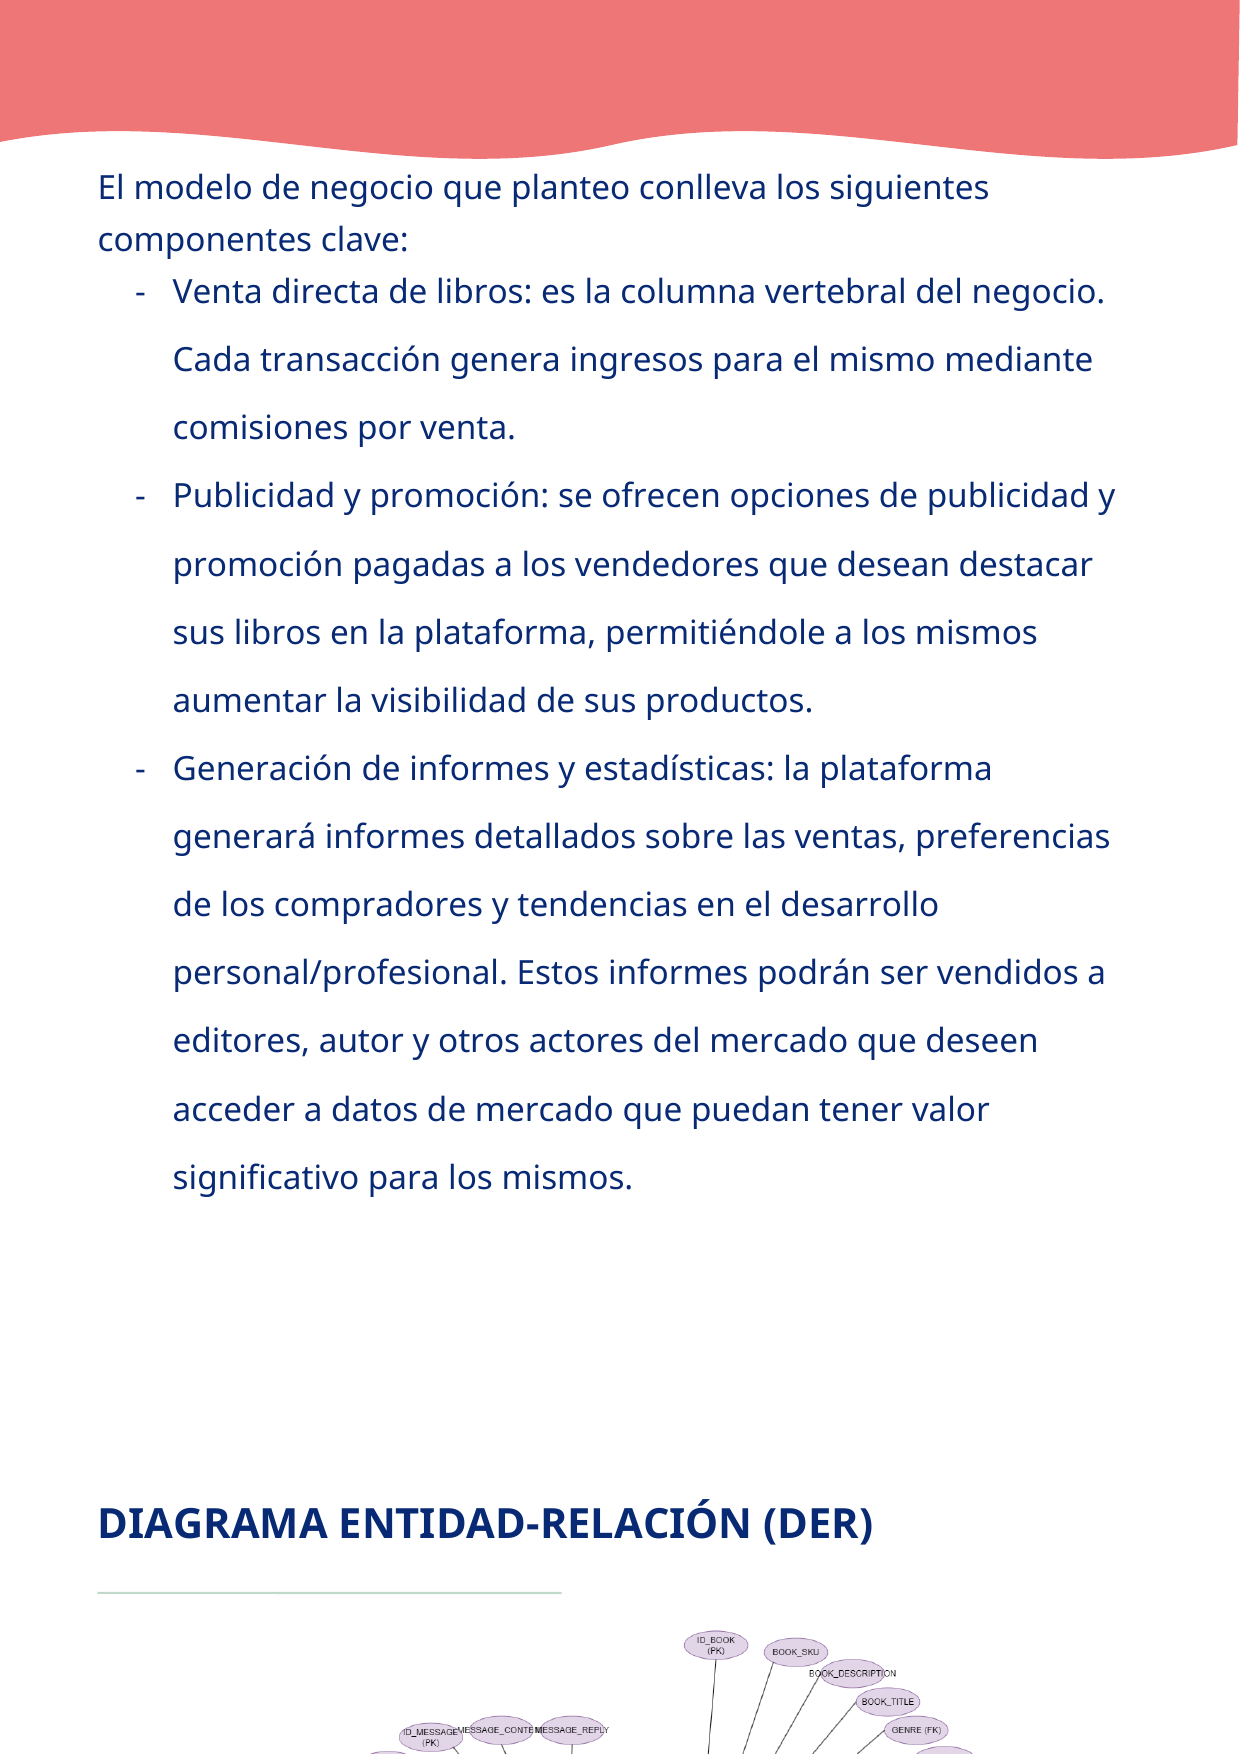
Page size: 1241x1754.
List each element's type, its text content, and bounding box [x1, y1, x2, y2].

text DIAGRAMA ENTIDAD-RELACIÓN (DER) [97, 1494, 1143, 1551]
picture [26, 1630, 1214, 1754]
list Venta directa de libros: es la columna vertebral del negocio. Cada transacción genera ingresos para el mismo mediante comisiones por venta. [135, 268, 1143, 449]
list Publicidad y promoción: se ofrecen opciones de publicidad y promoción pagadas a los vendedores que desean destacar sus libros en la plataforma, permitiéndole a los mismos aumentar la visibilidad de sus productos. [135, 472, 1143, 722]
list Generación de informes y estadísticas: la plataforma generará informes detallados sobre las ventas, preferencias de los compradores y tendencias en el desarrollo personal/profesional. Estos informes podrán ser vendidos a editores, autor y otros actores del mercado que deseen acceder a datos de mercado que puedan tener valor significativo para los mismos. [135, 745, 1143, 1199]
text El modelo de negocio que planteo conlleva los siguientes componentes clave: [97, 163, 1143, 261]
